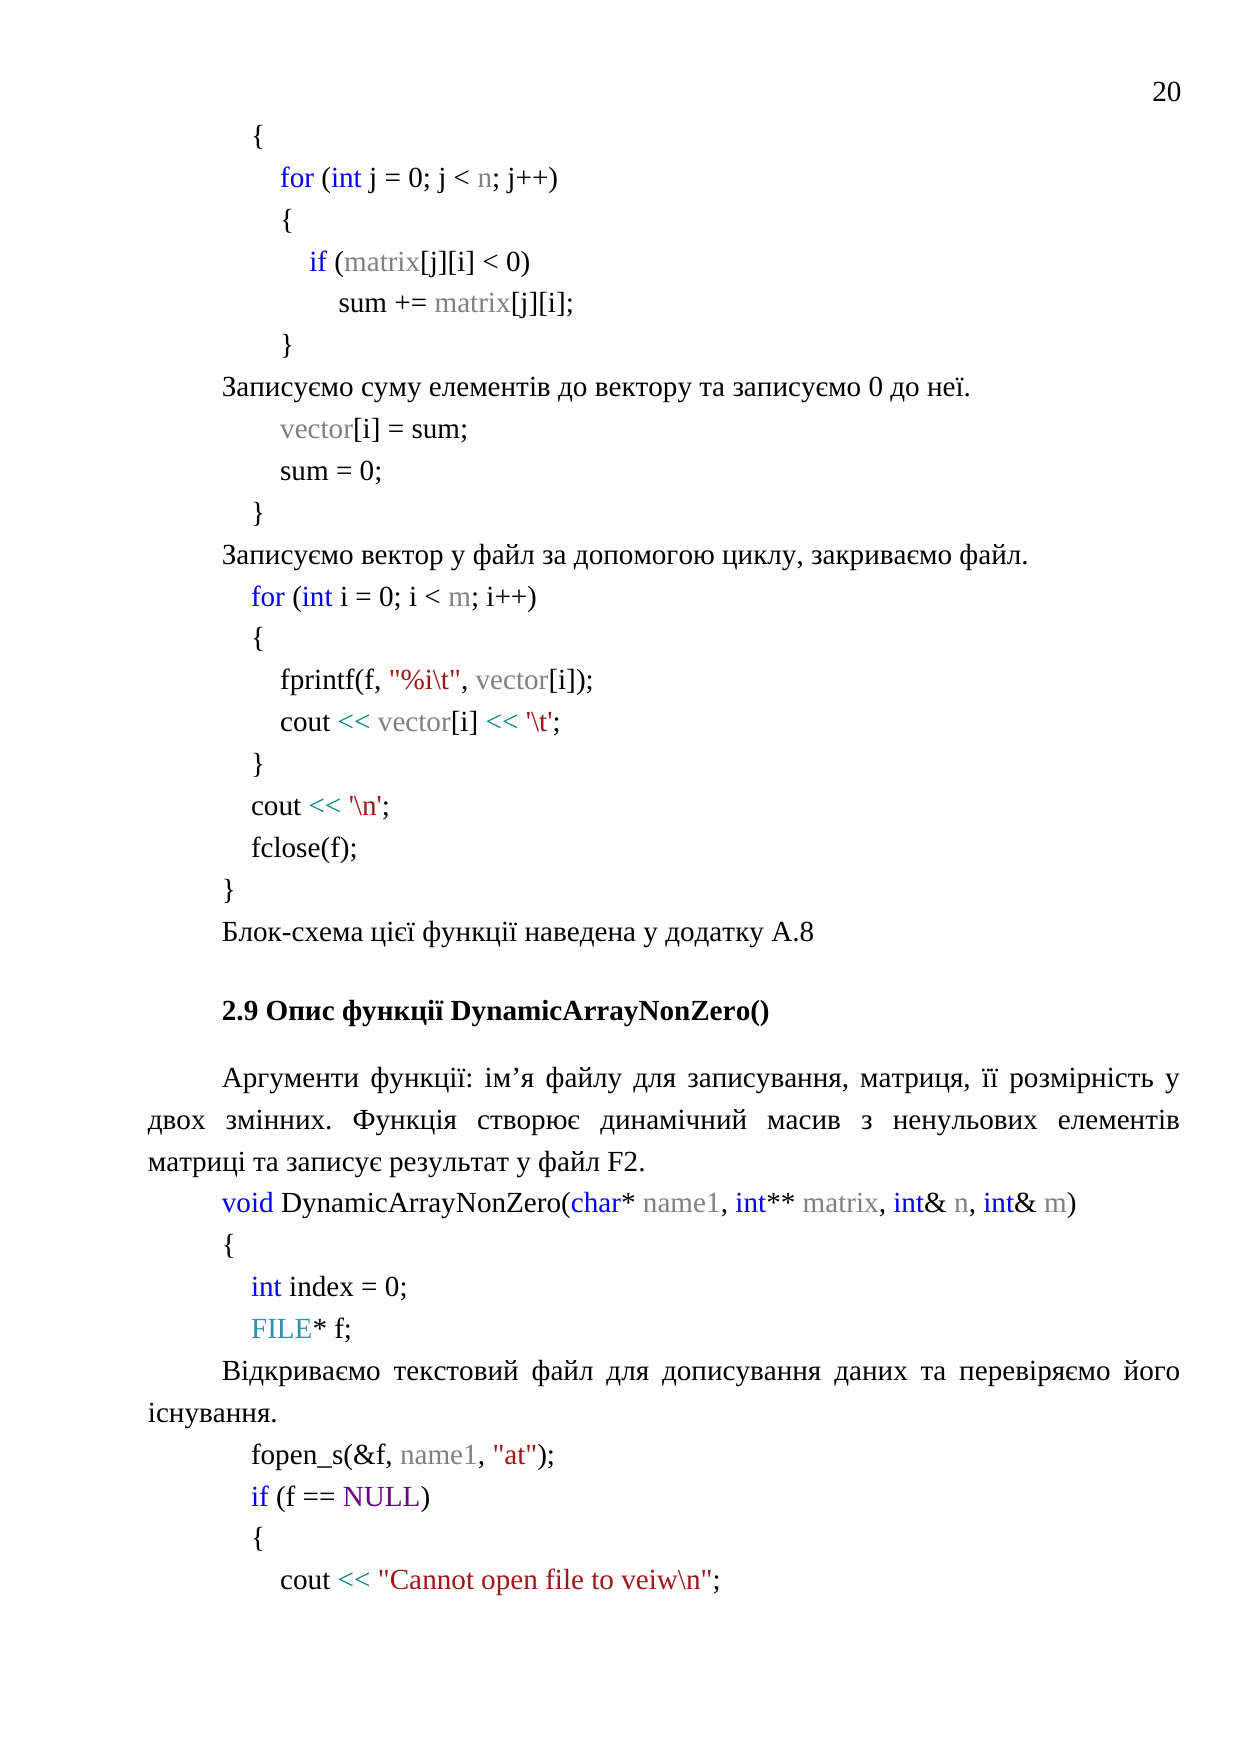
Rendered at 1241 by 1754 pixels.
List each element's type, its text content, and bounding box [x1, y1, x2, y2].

text { [148, 621, 1181, 654]
text int index = 0; [148, 1269, 1181, 1303]
text cout << "Cannot open file to veiw\n"; [148, 1562, 1181, 1596]
text cout << '\n'; [148, 788, 1181, 822]
text vector[i] = sum; [148, 411, 1181, 445]
text } [148, 327, 1181, 361]
text sum += matrix[j][i]; [148, 286, 1181, 319]
text { [148, 118, 1181, 152]
text void DynamicArrayNonZero(char* name1, int** matrix, int& n, int& m) [148, 1186, 1181, 1219]
text Аргументи функції: ім’я файлу для записування, матриця, її розмірність у двох змінних. Функція створює динамічний масив з ненульових елементів матриці та записує результат у файл F2. [148, 1060, 1181, 1177]
text { [148, 1521, 1181, 1554]
text Записуємо суму елементів до вектору та записуємо 0 до неї. [148, 369, 1181, 403]
text if (matrix[j][i] < 0) [148, 244, 1181, 277]
text FILE* f; [148, 1311, 1181, 1345]
text cout << vector[i] << '\t'; [148, 704, 1181, 738]
text } [148, 495, 1181, 528]
text Блок-схема цієї функції наведена у додатку А.8 [148, 914, 1181, 947]
text } [148, 746, 1181, 780]
text } [148, 872, 1181, 905]
text if (f == NULL) [148, 1479, 1181, 1512]
text Відкриваємо текстовий файл для дописування даних та перевіряємо його існування. [148, 1353, 1181, 1428]
text sum = 0; [148, 453, 1181, 487]
text for (int i = 0; i < m; i++) [148, 579, 1181, 612]
text for (int j = 0; j < n; j++) [148, 160, 1181, 193]
subtitle 2.9 Опис функції DynamicArrayNonZero() [148, 993, 1181, 1027]
text fprintf(f, "%i\t", vector[i]); [148, 662, 1181, 696]
text fopen_s(&f, name1, "at"); [148, 1437, 1181, 1470]
text { [148, 1227, 1181, 1261]
text fclose(f); [148, 830, 1181, 863]
text Записуємо вектор у файл за допомогою циклу, закриваємо файл. [148, 537, 1181, 570]
text { [148, 202, 1181, 235]
